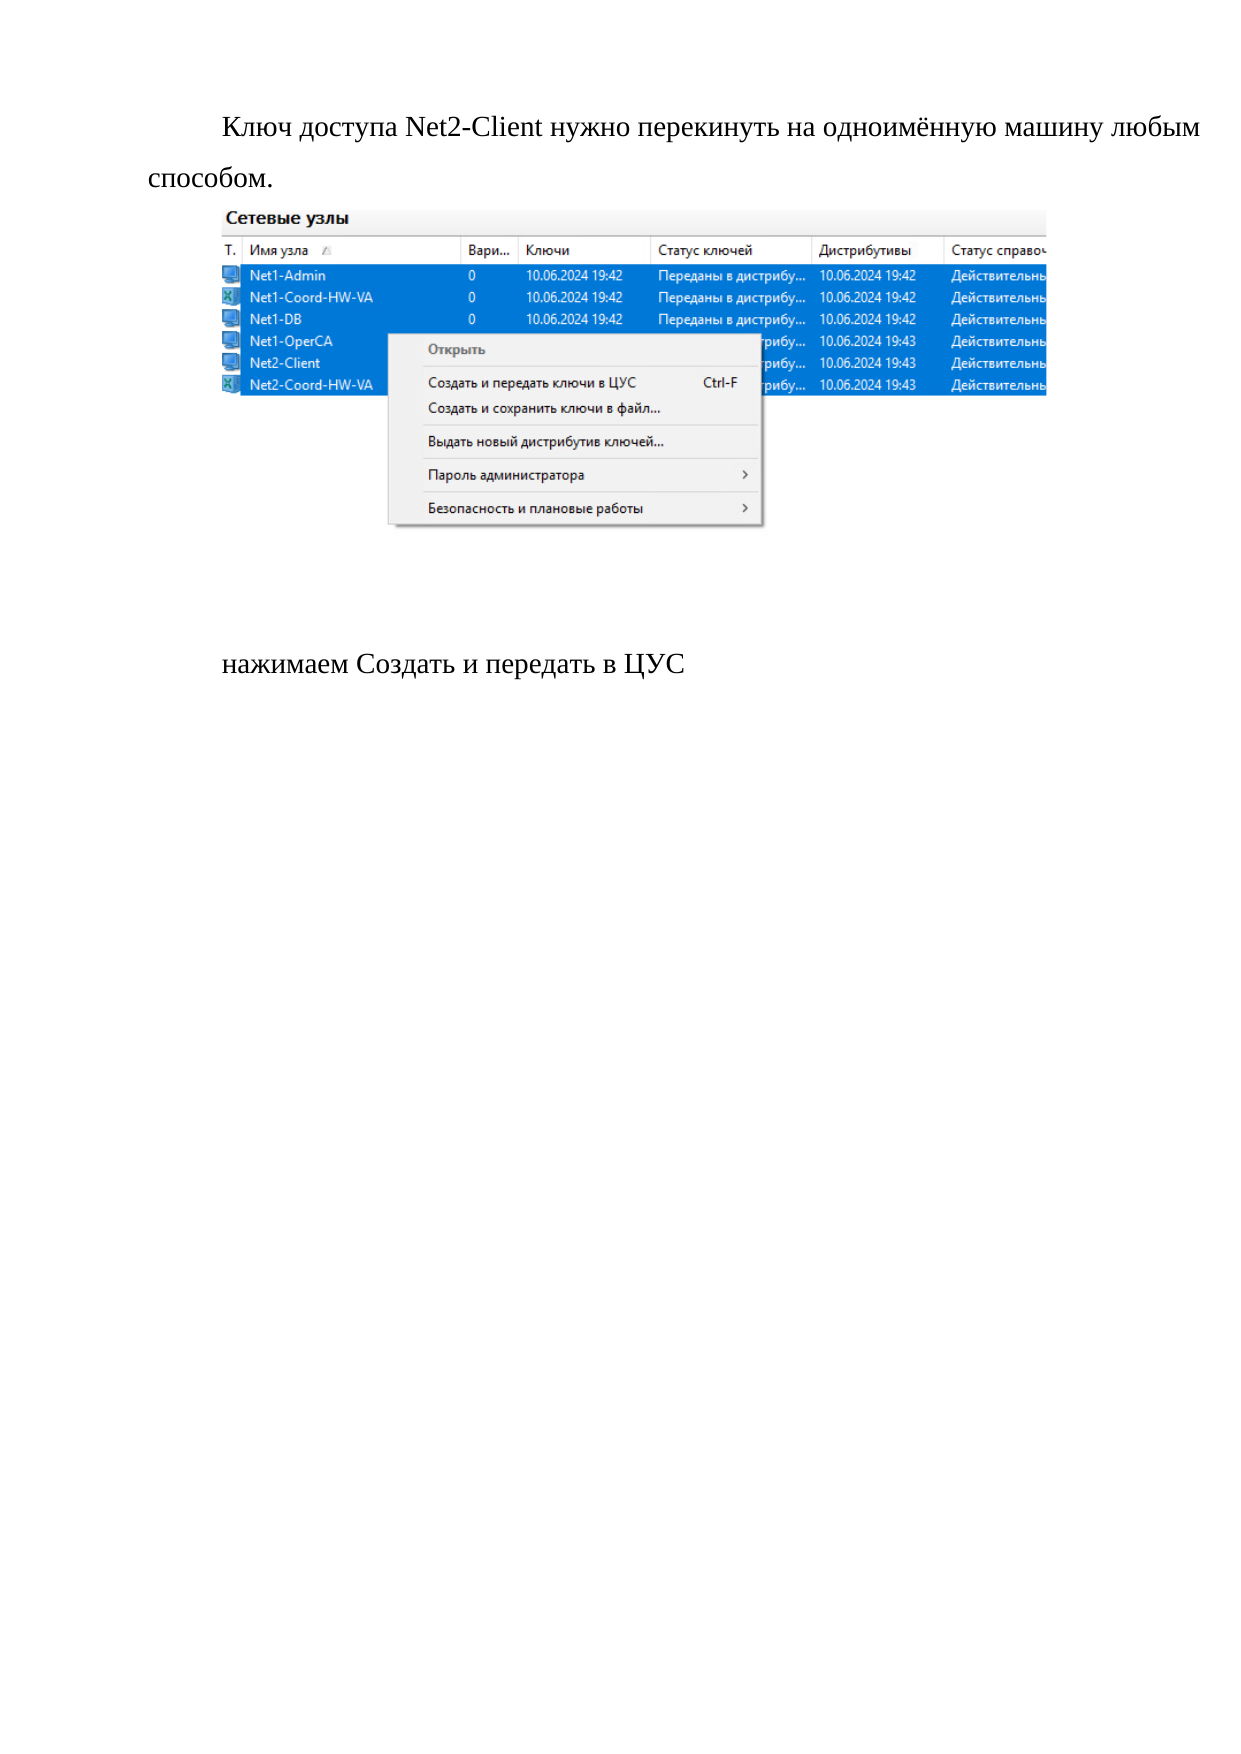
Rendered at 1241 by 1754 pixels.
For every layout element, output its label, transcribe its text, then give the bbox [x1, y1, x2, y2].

picture [221, 210, 1047, 633]
text нажимаем Создать и передать в ЦУС [148, 646, 1211, 680]
text Ключ доступа Net2-Client нужно перекинуть на одноимённую машину любым способом. [148, 109, 1211, 193]
